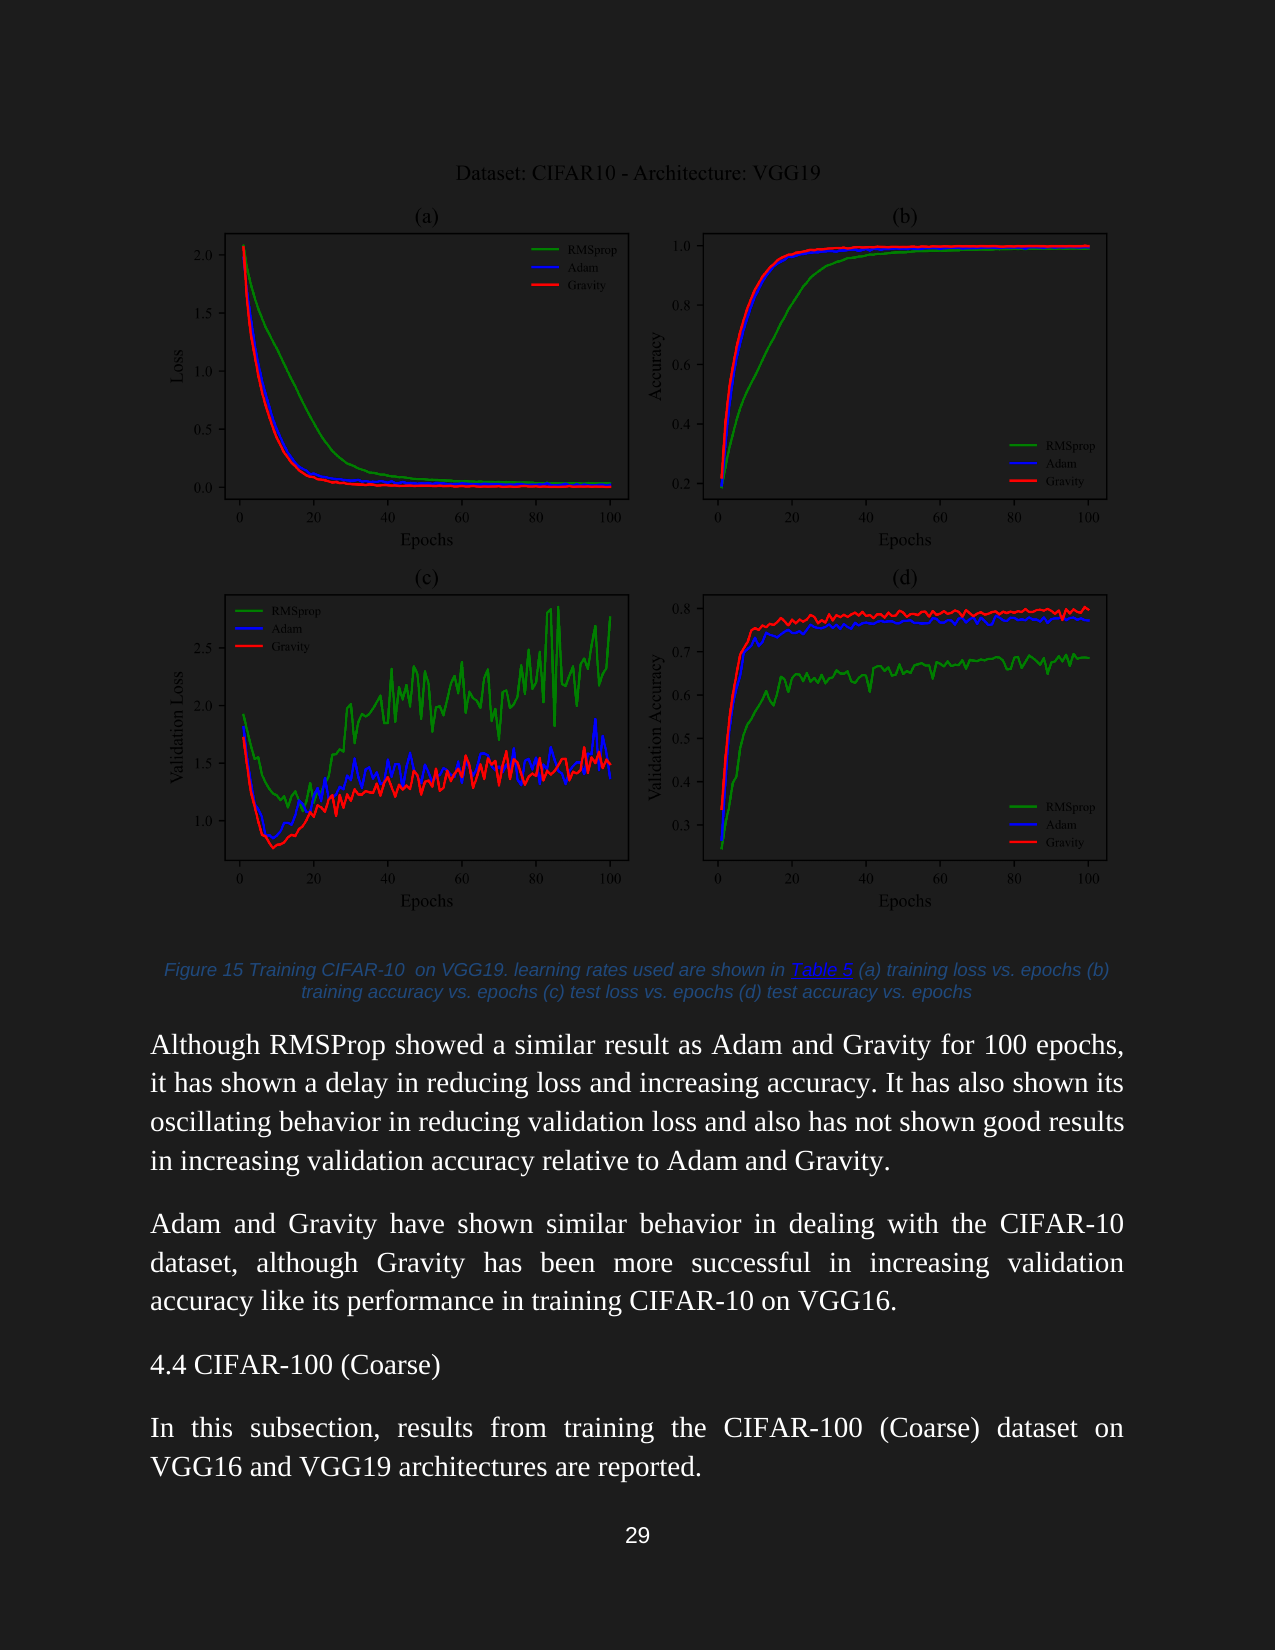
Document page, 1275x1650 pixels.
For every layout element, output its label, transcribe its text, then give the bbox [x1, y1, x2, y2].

subtitle 4.4 CIFAR-100 (Coarse) [150, 1347, 1125, 1380]
text In this subsection, results from training the CIFAR-100 (Coarse) dataset on VGG16 and VGG19 architectures are reported. [150, 1410, 1125, 1482]
text Adam and Gravity have shown similar behavior in dealing with the CIFAR-10 dataset, although Gravity has been more successful in increasing validation accuracy like its performance in training CIFAR-10 on VGG16. [150, 1206, 1125, 1317]
text Figure 15 Training CIFAR-10 on VGG19. learning rates used are shown in Table 5 (a) training loss vs. epochs (b) training accuracy vs. epochs (c) test loss vs. epochs (d) test accuracy vs. epochs [150, 959, 1125, 1002]
text Although RMSProp showed a similar result as Adam and Gravity for 100 epochs, it has shown a delay in reducing loss and increasing accuracy. It has also shown its oscillating behavior in reducing validation loss and also has not shown good results in increasing validation accuracy relative to Adam and Gravity. [150, 1027, 1125, 1176]
picture [150, 150, 1125, 930]
